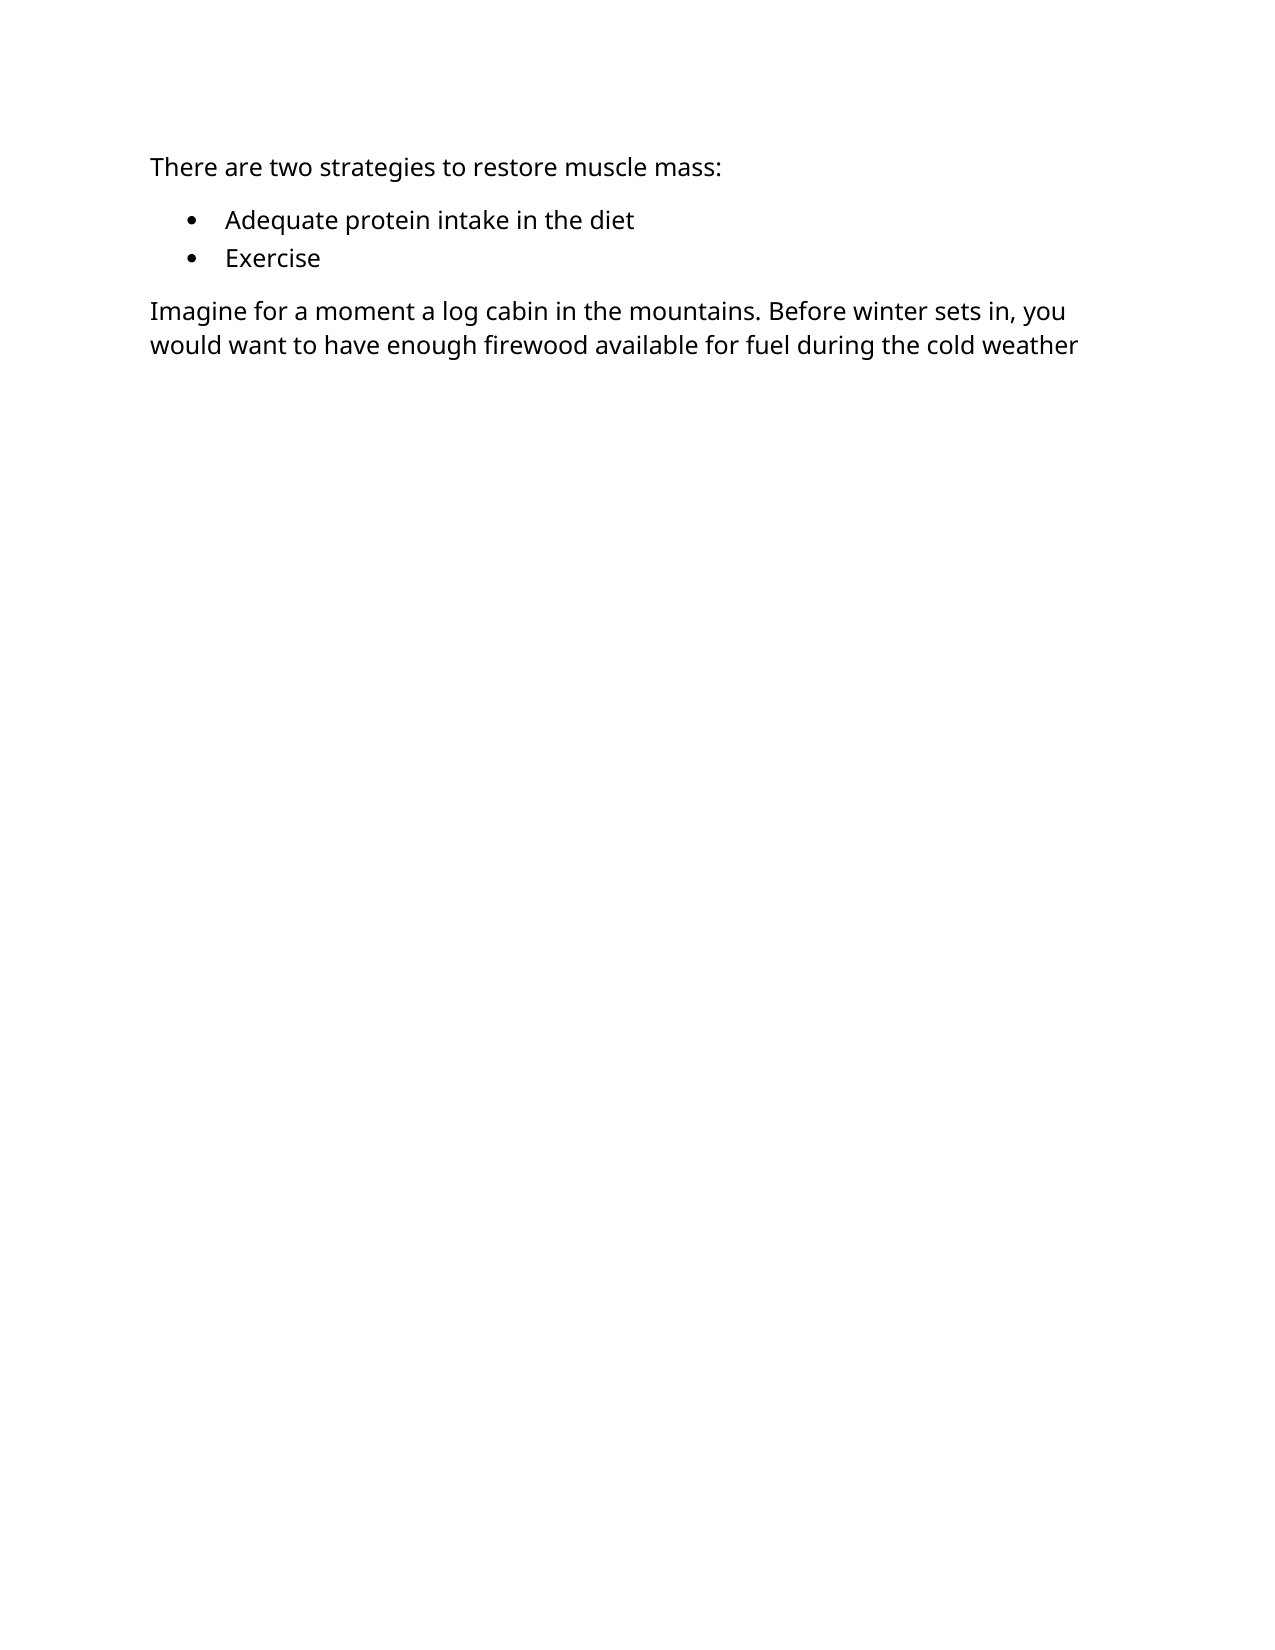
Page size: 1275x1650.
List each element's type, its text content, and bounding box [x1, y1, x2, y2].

text There are two strategies to restore muscle mass: [150, 150, 1125, 184]
text Imagine for a moment a log cabin in the mountains. Before winter sets in, you would want to have enough firewood available for fuel during the cold weather [150, 293, 1125, 362]
list Exercise [187, 241, 1125, 275]
list Adequate protein intake in the diet [187, 203, 1125, 237]
